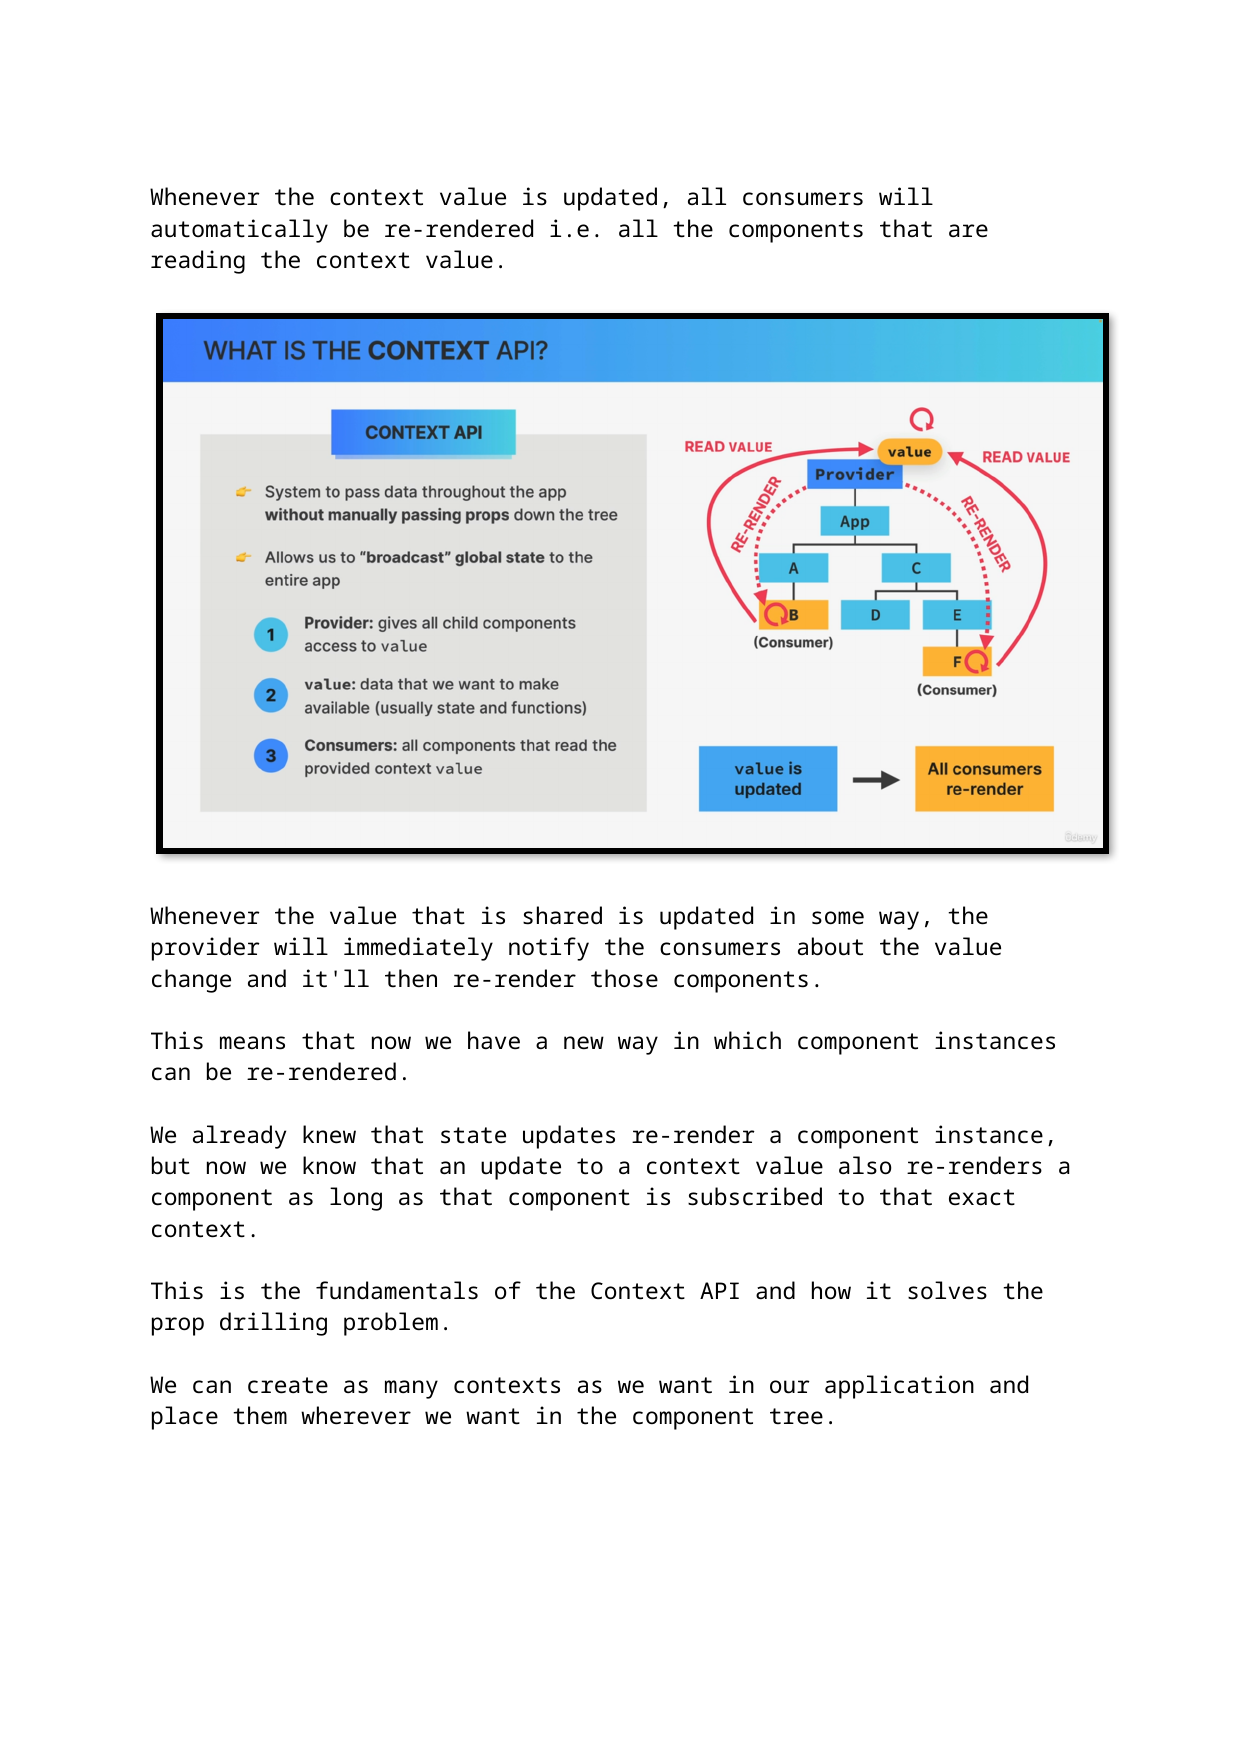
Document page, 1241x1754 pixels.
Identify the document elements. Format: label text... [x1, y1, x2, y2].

text Whenever the context value is updated, all consumers will automatically be re-rendered i.e. all the components that are reading the context value. [150, 181, 1090, 275]
text We can create as many contexts as we want in our application and place them wherever we want in the component tree. [150, 1369, 1090, 1431]
text This is the fundamentals of the Context API and how it solves the prop drilling problem. [150, 1275, 1090, 1338]
text We already knew that state updates re-render a component instance, but now we know that an update to a context value also re-renders a component as long as that component is subscribed to that exact context. [150, 1119, 1090, 1244]
text This means that now we have a new way in which component instances can be re-rendered. [150, 1025, 1090, 1088]
text Whenever the value that is shared is updated in some way, the provider will immediately notify the consumers about the value change and it'll then re-render those components. [150, 900, 1090, 994]
picture [163, 319, 1103, 848]
